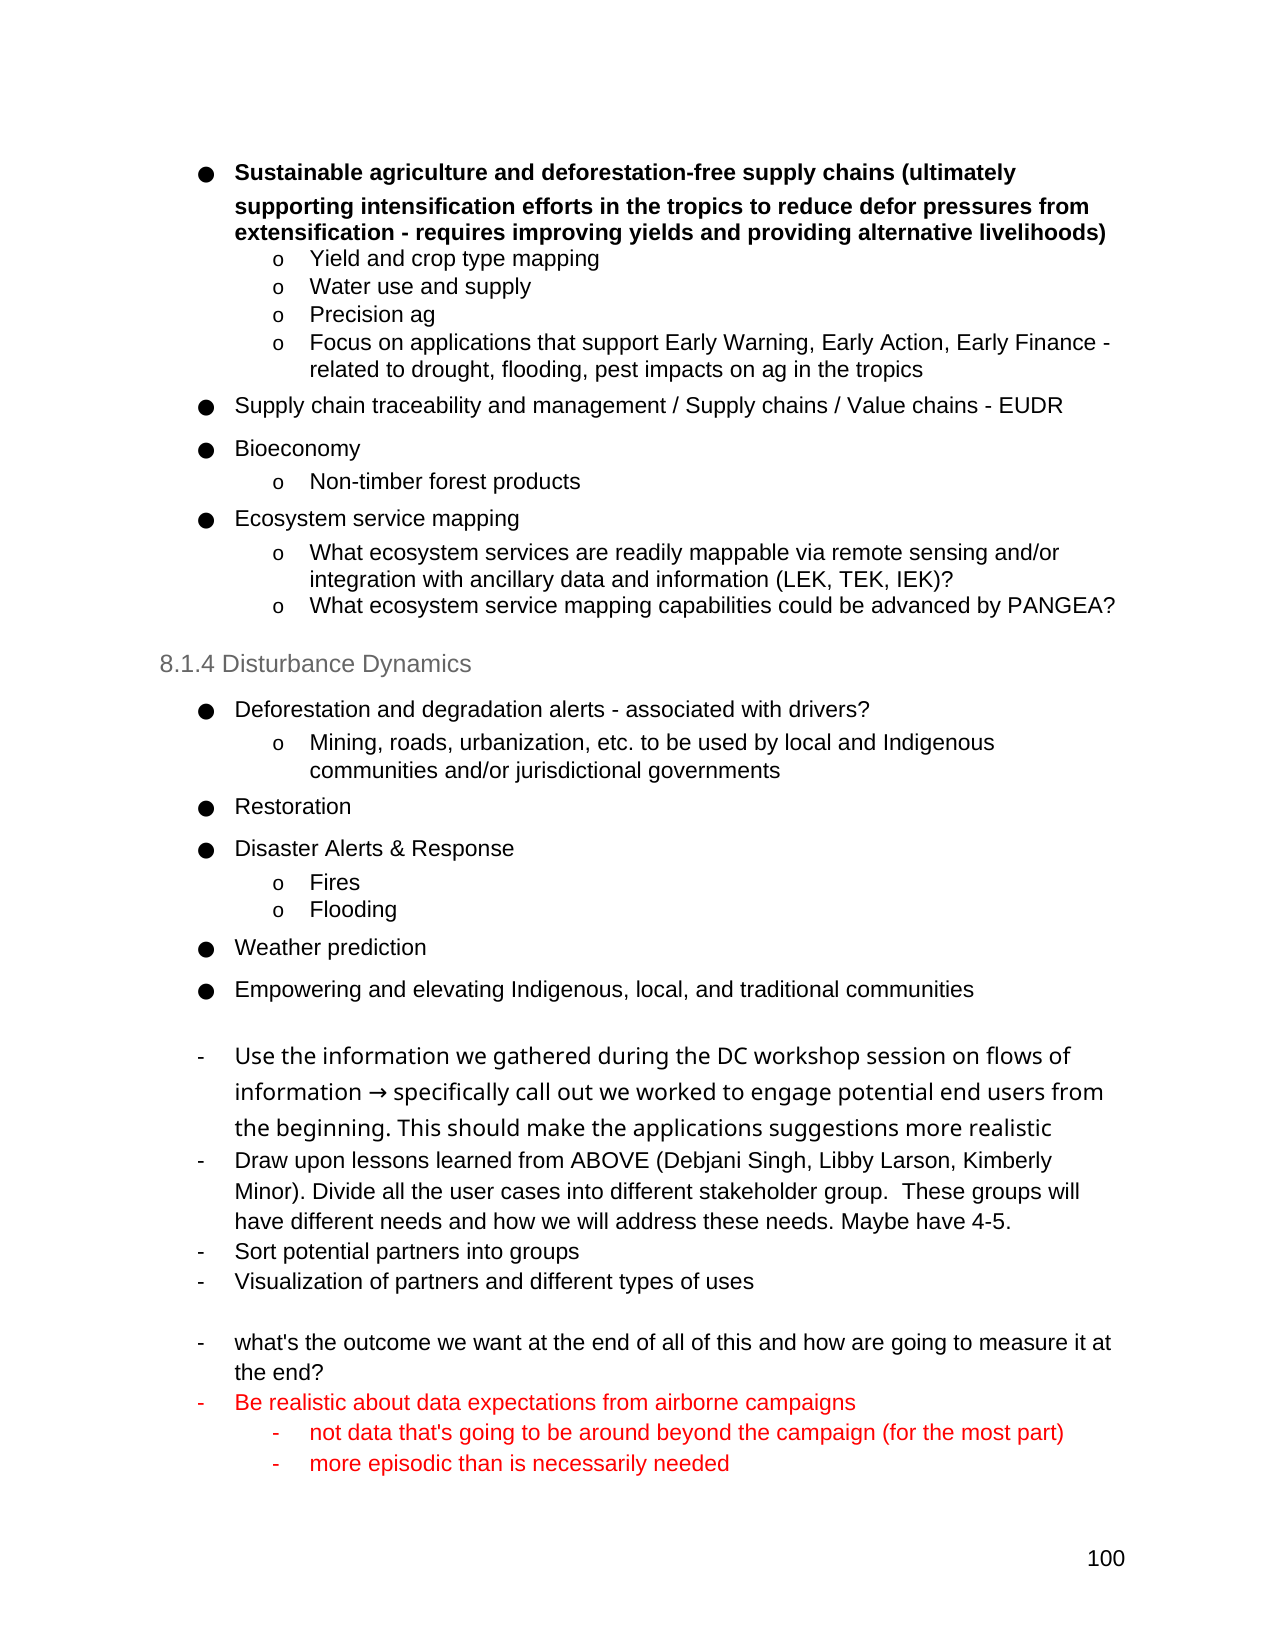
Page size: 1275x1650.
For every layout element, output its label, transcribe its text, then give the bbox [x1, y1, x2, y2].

list not data that's going to be around beyond the campaign (for the most part) [272, 1419, 1125, 1446]
list What ecosystem service mapping capabilities could be advanced by PANGEA? [272, 592, 1125, 620]
list Focus on applications that support Early Warning, Early Action, Early Finance - related to drought, flooding, pest impacts on ag in the tropics [272, 328, 1125, 383]
list Sort potential partners into groups [197, 1238, 1125, 1264]
list Restoration [197, 783, 1125, 826]
list Non-timber forest products [272, 468, 1125, 496]
list Draw upon lessons learned from ABOVE (Debjani Singh, Libby Larson, Kimberly Minor). Divide all the user cases into different stakeholder group. These groups will have different needs and how we will address these needs. Maybe have 4-5. [197, 1147, 1125, 1234]
list Deforestation and degradation alerts - associated with drivers? [197, 686, 1125, 729]
list Yield and crop type mapping [272, 245, 1125, 273]
list Use the information we gathered during the DC workshop session on flows of information → specifically call out we worked to engage potential end users from the beginning. This should make the applications suggestions more realistic [197, 1040, 1125, 1143]
list Ecosystem service mapping [197, 496, 1125, 538]
list Fires [272, 869, 1125, 896]
list more episodic than is necessarily needed [272, 1449, 1125, 1476]
list Sustainable agriculture and deforestation-free supply chains (ultimately supporting intensification efforts in the tropics to reduce defor pressures from extensification - requires improving yields and providing alternative livelihoods) [197, 150, 1125, 245]
list Be realistic about data expectations from airborne campaigns [197, 1389, 1125, 1416]
list Visualization of partners and different types of uses [197, 1268, 1125, 1295]
list Disaster Alerts & Response [197, 826, 1125, 869]
subtitle 8.1.4 Disturbance Dynamics [159, 649, 1125, 678]
list Water use and supply [272, 273, 1125, 301]
list What ecosystem services are readily mappable via remote sensing and/or integration with ancillary data and information (LEK, TEK, IEK)? [272, 538, 1125, 592]
list Flooding [272, 896, 1125, 924]
list Precision ag [272, 301, 1125, 328]
list what's the outcome we want at the end of all of this and how are going to measure it at the end? [197, 1329, 1125, 1385]
list Empowering and elevating Indigenous, local, and traditional communities [197, 967, 1125, 1009]
list Mining, roads, urbanization, etc. to be used by local and Indigenous communities and/or jurisdictional governments [272, 729, 1125, 783]
list Supply chain traceability and management / Supply chains / Value chains - EUDR [197, 383, 1125, 425]
list Weather prediction [197, 924, 1125, 967]
list Bioeconomy [197, 425, 1125, 468]
